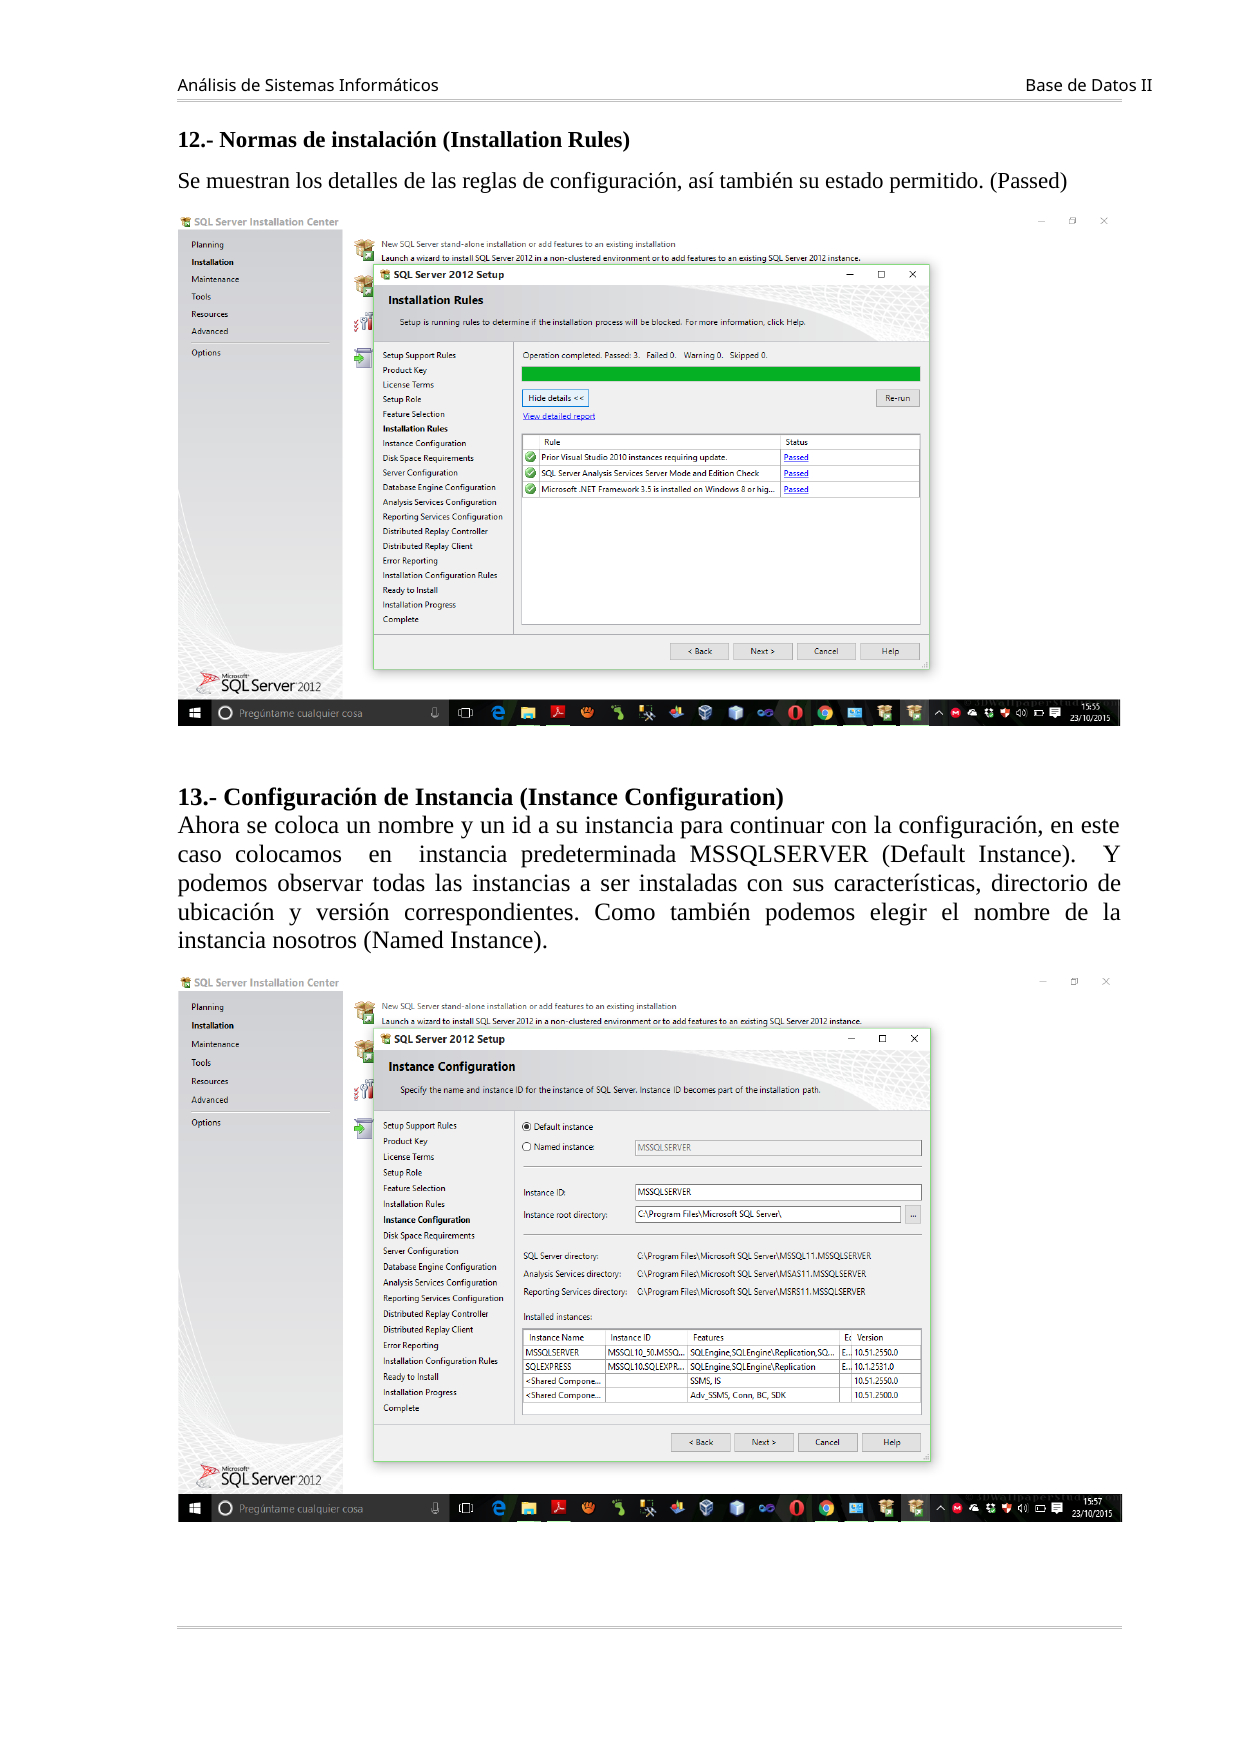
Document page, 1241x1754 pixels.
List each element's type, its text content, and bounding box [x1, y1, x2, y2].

picture [178, 974, 1123, 1522]
picture [178, 214, 1121, 726]
text Ahora se coloca un nombre y un id a su instancia para continuar con la configuración, en este caso colocamos en instancia predeterminada MSSQLSERVER (Default Instance). Y podemos observar todas las instancias a ser instaladas con sus características, directorio de ubicación y versión correspondientes. Como también podemos elegir el nombre de la instancia nosotros (Named Instance). [177, 810, 1122, 954]
text 12.- Normas de instalación (Installation Rules) [177, 126, 1122, 153]
text 13.- Configuración de Instancia (Instance Configuration) [177, 782, 1122, 810]
text Se muestran los detalles de las reglas de configuración, así también su estado permitido. (Passed) [177, 167, 1122, 193]
